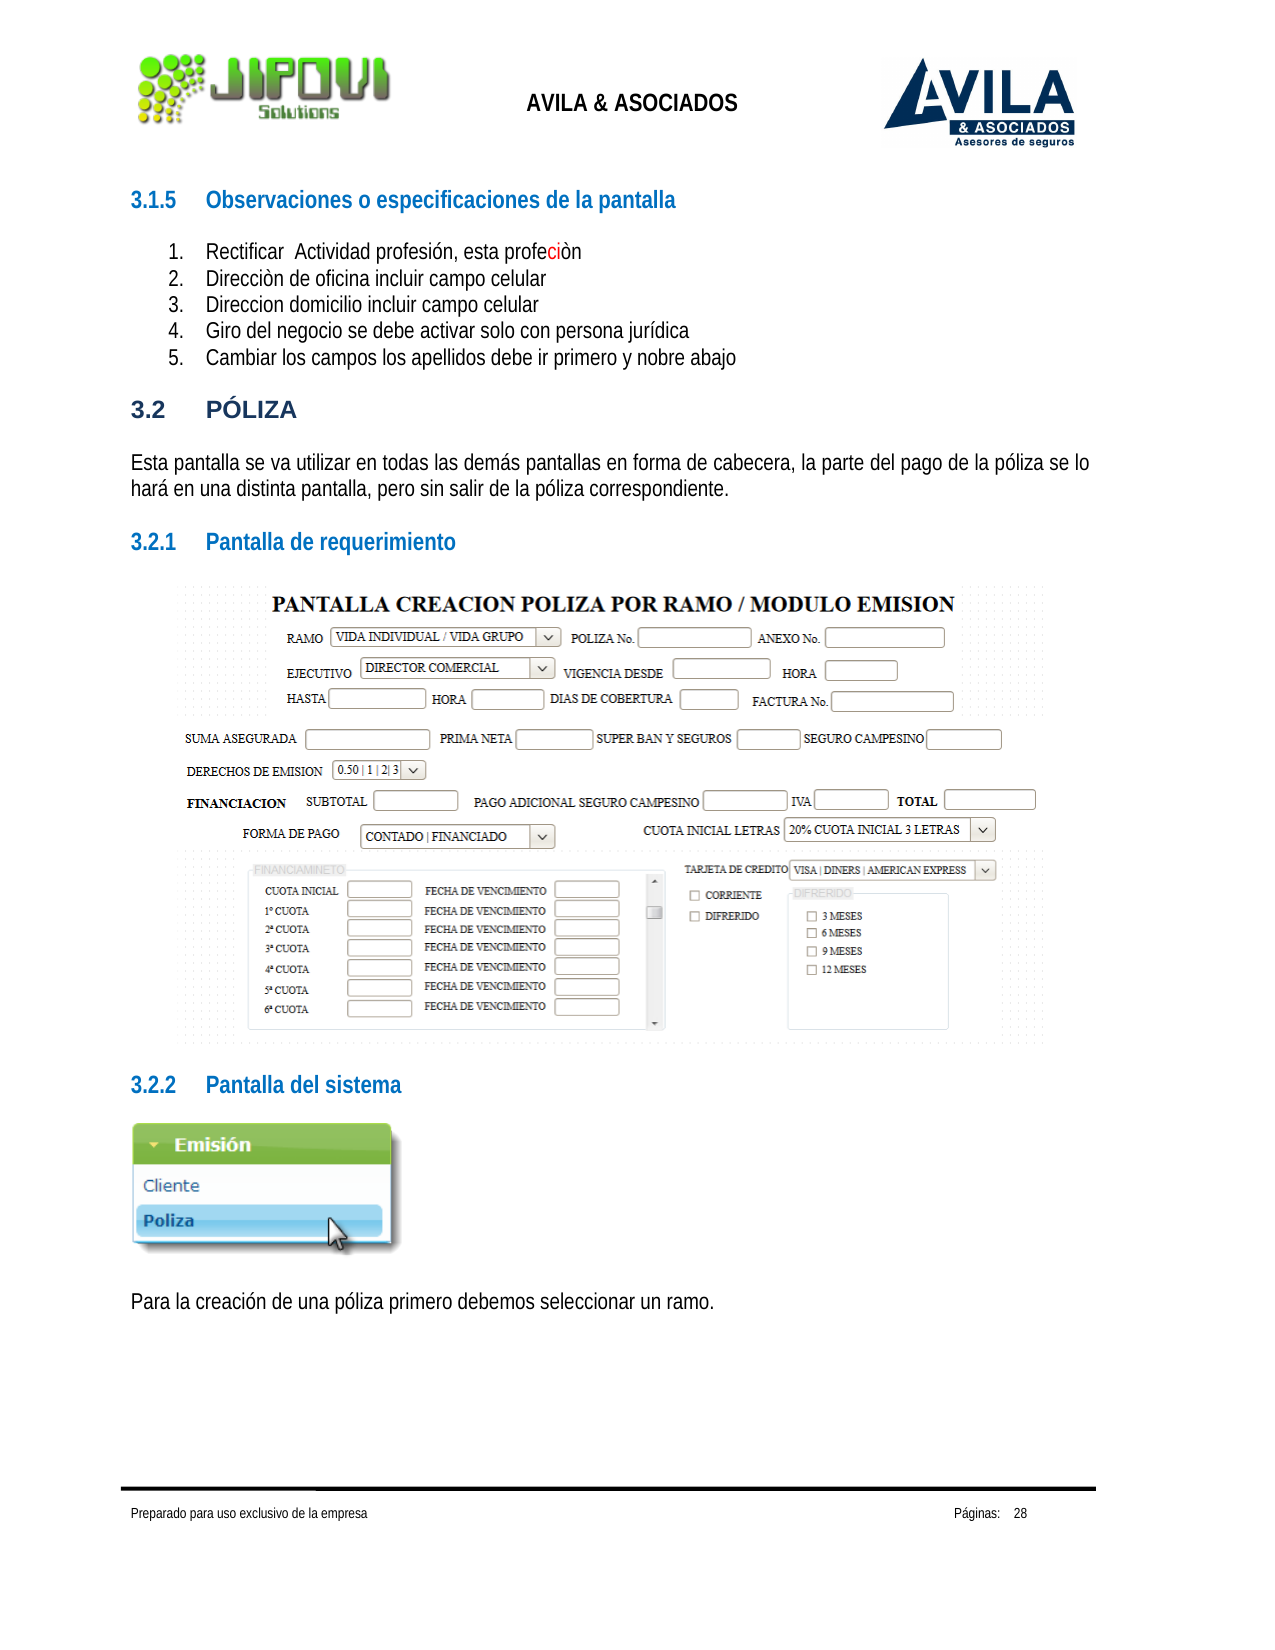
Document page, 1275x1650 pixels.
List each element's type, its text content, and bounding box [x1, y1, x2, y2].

picture [177, 580, 1045, 1045]
list Rectificar Actividad profesión, esta profeciòn [168, 238, 1092, 264]
subtitle Observaciones o especificaciones de la pantalla [131, 184, 1092, 213]
text Para la creación de una póliza primero debemos seleccionar un ramo. [131, 1288, 1092, 1314]
subtitle Pantalla del sistema [131, 1070, 1092, 1098]
text Esta pantalla se va utilizar en todas las demás pantallas en forma de cabecera, la parte del pago de la póliza se lo hará en una distinta pantalla, pero sin salir de la póliza correspondiente. [131, 449, 1092, 501]
subtitle PÓLIZA [131, 395, 1092, 424]
picture [131, 47, 394, 128]
list Cambiar los campos los apellidos debe ir primero y nobre abajo [168, 344, 1092, 370]
picture [881, 57, 1077, 148]
picture [130, 1123, 411, 1263]
subtitle Pantalla de requerimiento [131, 526, 1092, 555]
list Direccion domicilio incluir campo celular [168, 291, 1092, 317]
list Giro del negocio se debe activar solo con persona jurídica [168, 317, 1092, 344]
list Direcciòn de oficina incluir campo celular [168, 264, 1092, 291]
